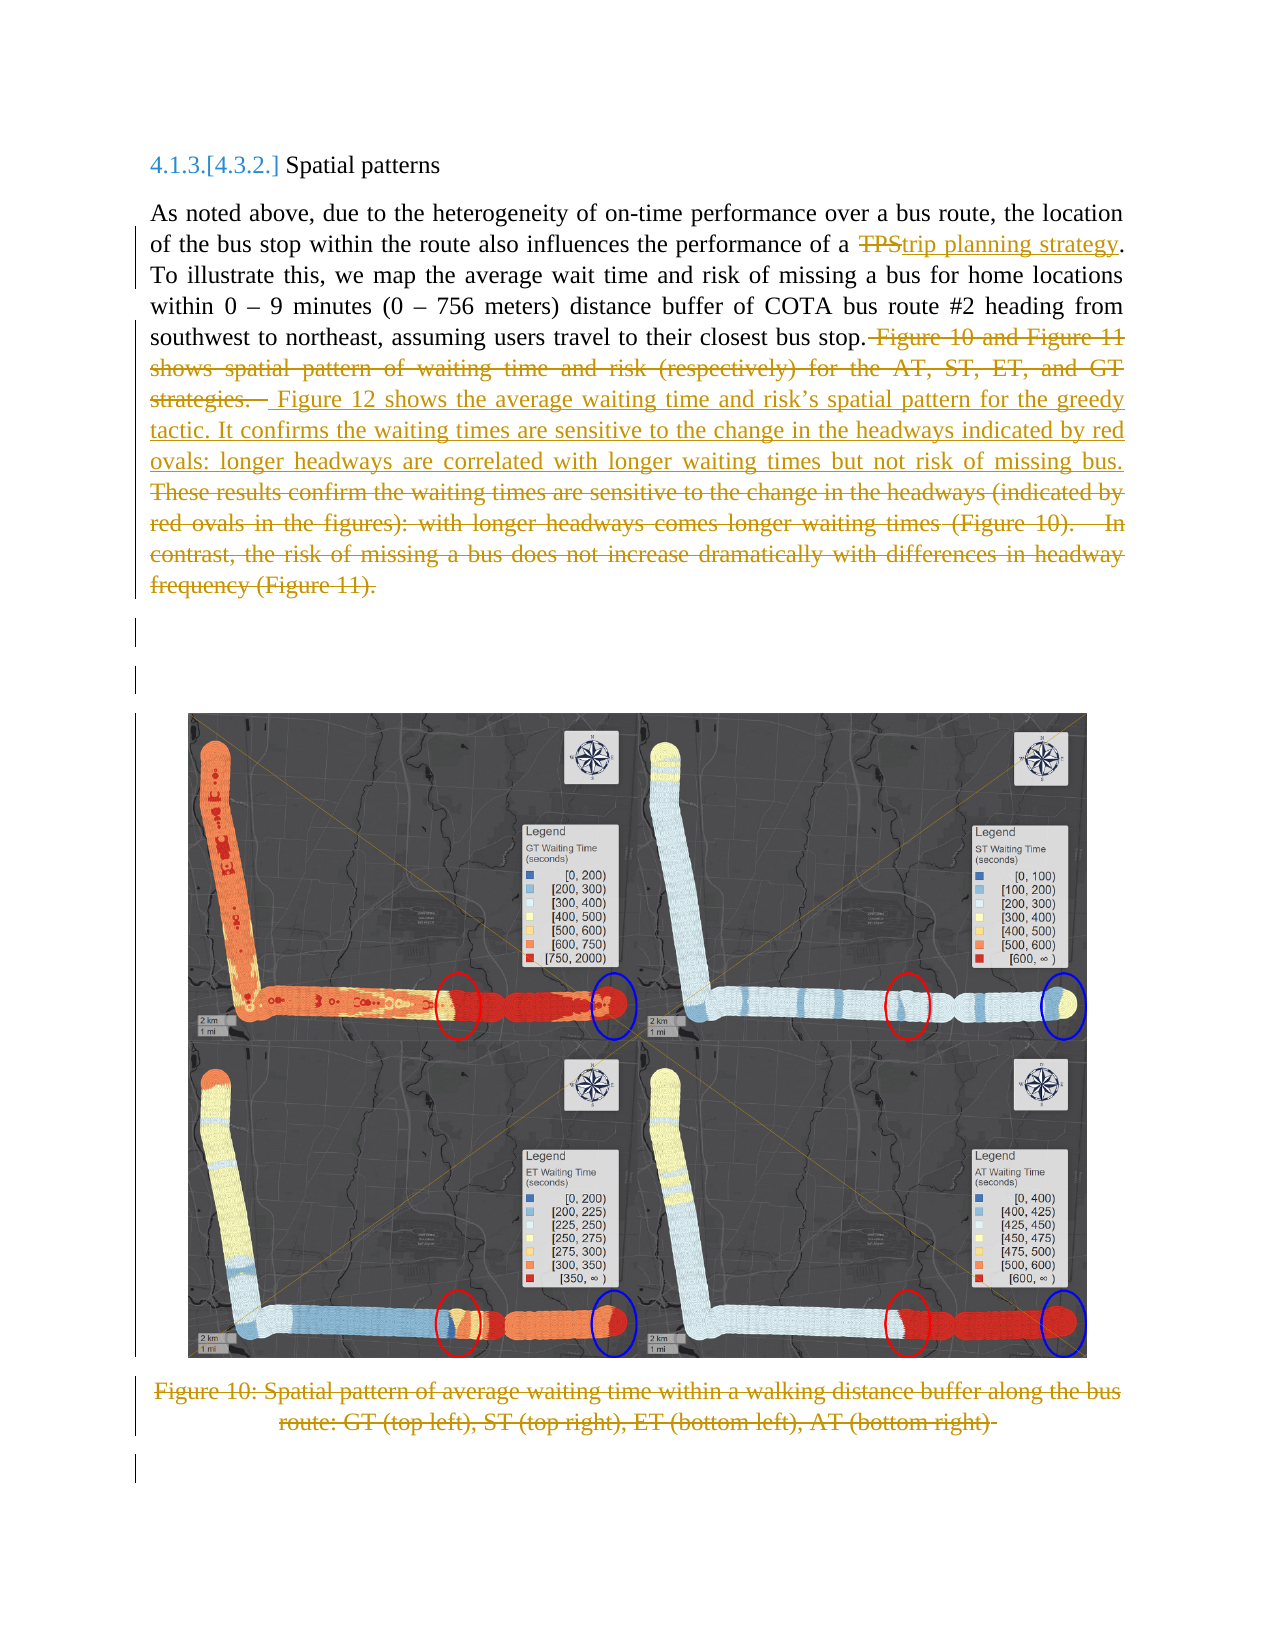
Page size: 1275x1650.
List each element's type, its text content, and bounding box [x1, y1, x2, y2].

picture [190, 713, 1085, 1034]
text As noted above, due to the heterogeneity of on-time performance over a bus route, the location of the bus stop within the route also influences the performance of a .To illustrate this, we map the average wait time and risk of missing a bus for home locations within 0 – 9 minutes (0 – 756 meters) distance buffer of COTA bus route #2 heading from southwest to northeast, assuming users travel to their closest bus stop. [150, 494, 1125, 524]
text As noted above, due to the heterogeneity of on-time performance over a bus route, the location of the bus stop within the route also influences the performance of a .To illustrate this, we map the average wait time and risk of missing a bus for home locations within 0 – 9 minutes (0 – 756 meters) distance buffer of COTA bus route #2 heading from southwest to northeast, assuming users travel to their closest bus stop. [150, 525, 1125, 555]
picture [188, 715, 636, 1356]
picture [189, 1036, 1086, 1358]
text As noted above, due to the heterogeneity of on-time performance over a bus route, the location of the bus stop within the route also influences the performance of a .To illustrate this, we map the average wait time and risk of missing a bus for home locations within 0 – 9 minutes (0 – 756 meters) distance buffer of COTA bus route #2 heading from southwest to northeast, assuming users travel to their closest bus stop. [150, 441, 1125, 493]
text As noted above, due to the heterogeneity of on-time performance over a bus route, the location of the bus stop within the route also influences the performance of a .To illustrate this, we map the average wait time and risk of missing a bus for home locations within 0 – 9 minutes (0 – 756 meters) distance buffer of COTA bus route #2 heading from southwest to northeast, assuming users travel to their closest bus stop. [150, 556, 1125, 599]
text As noted above, due to the heterogeneity of on-time performance over a bus route, the location of the bus stop within the route also influences the performance of a .To illustrate this, we map the average wait time and risk of missing a bus for home locations within 0 – 9 minutes (0 – 756 meters) distance buffer of COTA bus route #2 heading from southwest to northeast, assuming users travel to their closest bus stop. [150, 198, 1125, 440]
picture [639, 715, 1087, 1356]
list Spatial patterns [150, 150, 1125, 179]
